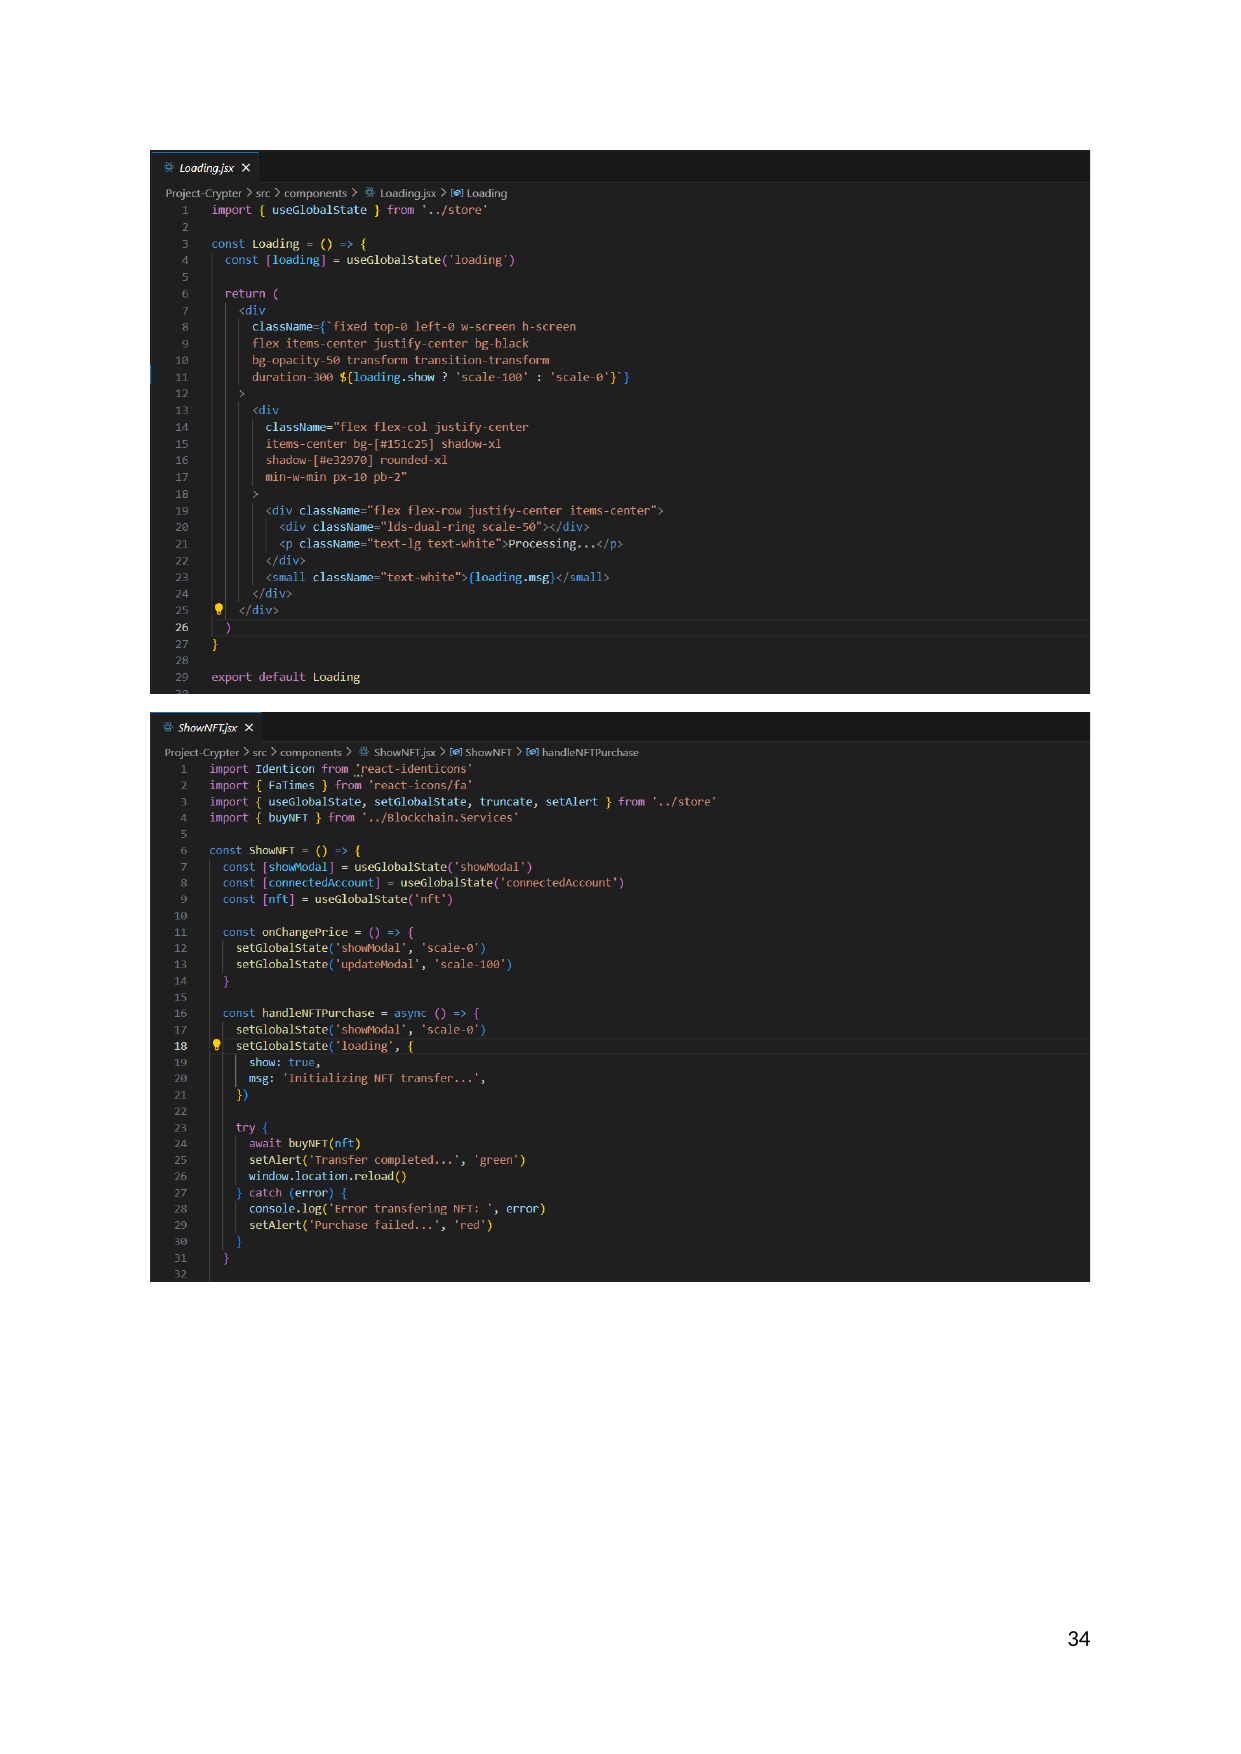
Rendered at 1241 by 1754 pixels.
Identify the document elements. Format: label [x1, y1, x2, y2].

picture [150, 150, 1091, 694]
picture [150, 712, 1091, 1282]
